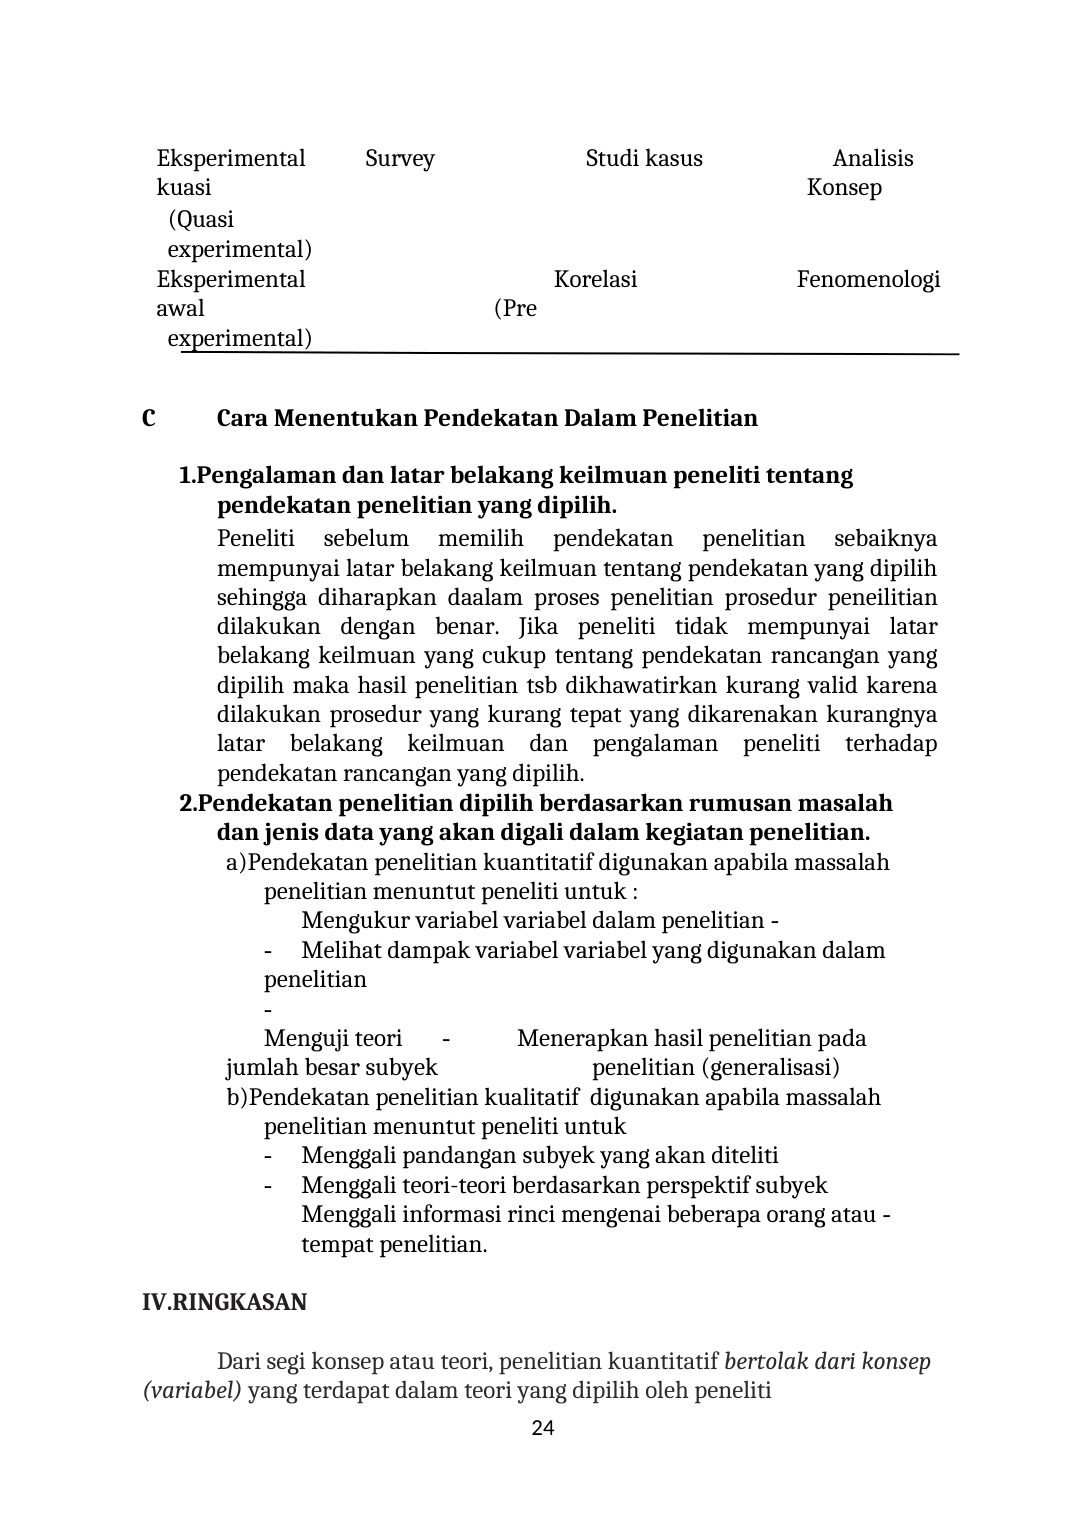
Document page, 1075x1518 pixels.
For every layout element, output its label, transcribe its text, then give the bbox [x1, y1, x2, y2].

text 1.Pengalaman dan latar belakang keilmuan peneliti tentang pendekatan penelitian yang dipilih. [179, 460, 943, 519]
table_header Studi kasus [544, 146, 744, 203]
text C Cara Menentukan Pendekatan Dalam Penelitian [142, 405, 943, 431]
table_header Eksperimental [143, 266, 544, 294]
table_header Eksperimental [143, 146, 343, 173]
table_cell (Pre [343, 294, 544, 324]
table_cell Konsep [744, 173, 944, 203]
table_cell kuasi [143, 173, 343, 203]
text 2.Pendekatan penelitian dipilih berdasarkan rumusan masalah dan jenis data yang akan digali dalam kegiatan penelitian. [179, 788, 943, 846]
text Dari segi konsep atau teori, penelitian kuantitatif bertolak dari konsep (variabel) yang terdapat dalam teori yang dipilih oleh peneliti [142, 1346, 943, 1404]
table_header Survey [343, 146, 544, 203]
text 24 [142, 1417, 943, 1440]
text Peneliti sebelum memilih pendekatan penelitian sebaiknya mempunyai latar belakang keilmuan tentang pendekatan yang dipilih sehingga diharapkan daalam proses penelitian prosedur peneilitian dilakukan dengan benar. Jika peneliti tidak mempunyai latar belakang keilmuan yang cukup tentang pendekatan rancangan yang dipilih maka hasil penelitian tsb dikhawatirkan kurang valid karena dilakukan prosedur yang kurang tepat yang dikarenakan kurangnya latar belakang keilmuan dan pengalaman peneliti terhadap pendekatan rancangan yang dipilih. [217, 524, 938, 787]
table_header Analisis [744, 146, 944, 173]
text a)Pendekatan penelitian kuantitatif digunakan apabila massalah penelitian menuntut peneliti untuk : Mengukur variabel variabel dalam penelitian - - Melihat dampak variabel variabel yang digunakan dalam penelitian - Menguji teori - Menerapkan hasil penelitian pada jumlah besar subyek penelitian (generalisasi) b)Pendekatan penelitian kualitatif digunakan apabila massalah penelitian menuntut peneliti untuk - Menggali pandangan subyek yang akan diteliti - Menggali teori-teori berdasarkan perspektif subyek Menggali informasi rinci mengenai beberapa orang atau - tempat penelitian. [226, 847, 943, 1258]
table_header Korelasi [544, 266, 744, 324]
picture [179, 351, 961, 356]
table_header Fenomenologi [744, 266, 944, 324]
text (Quasi experimental) [168, 205, 328, 263]
table_cell awal [143, 294, 343, 324]
text IV.RINGKASAN [142, 1289, 943, 1316]
text experimental) [168, 327, 943, 351]
